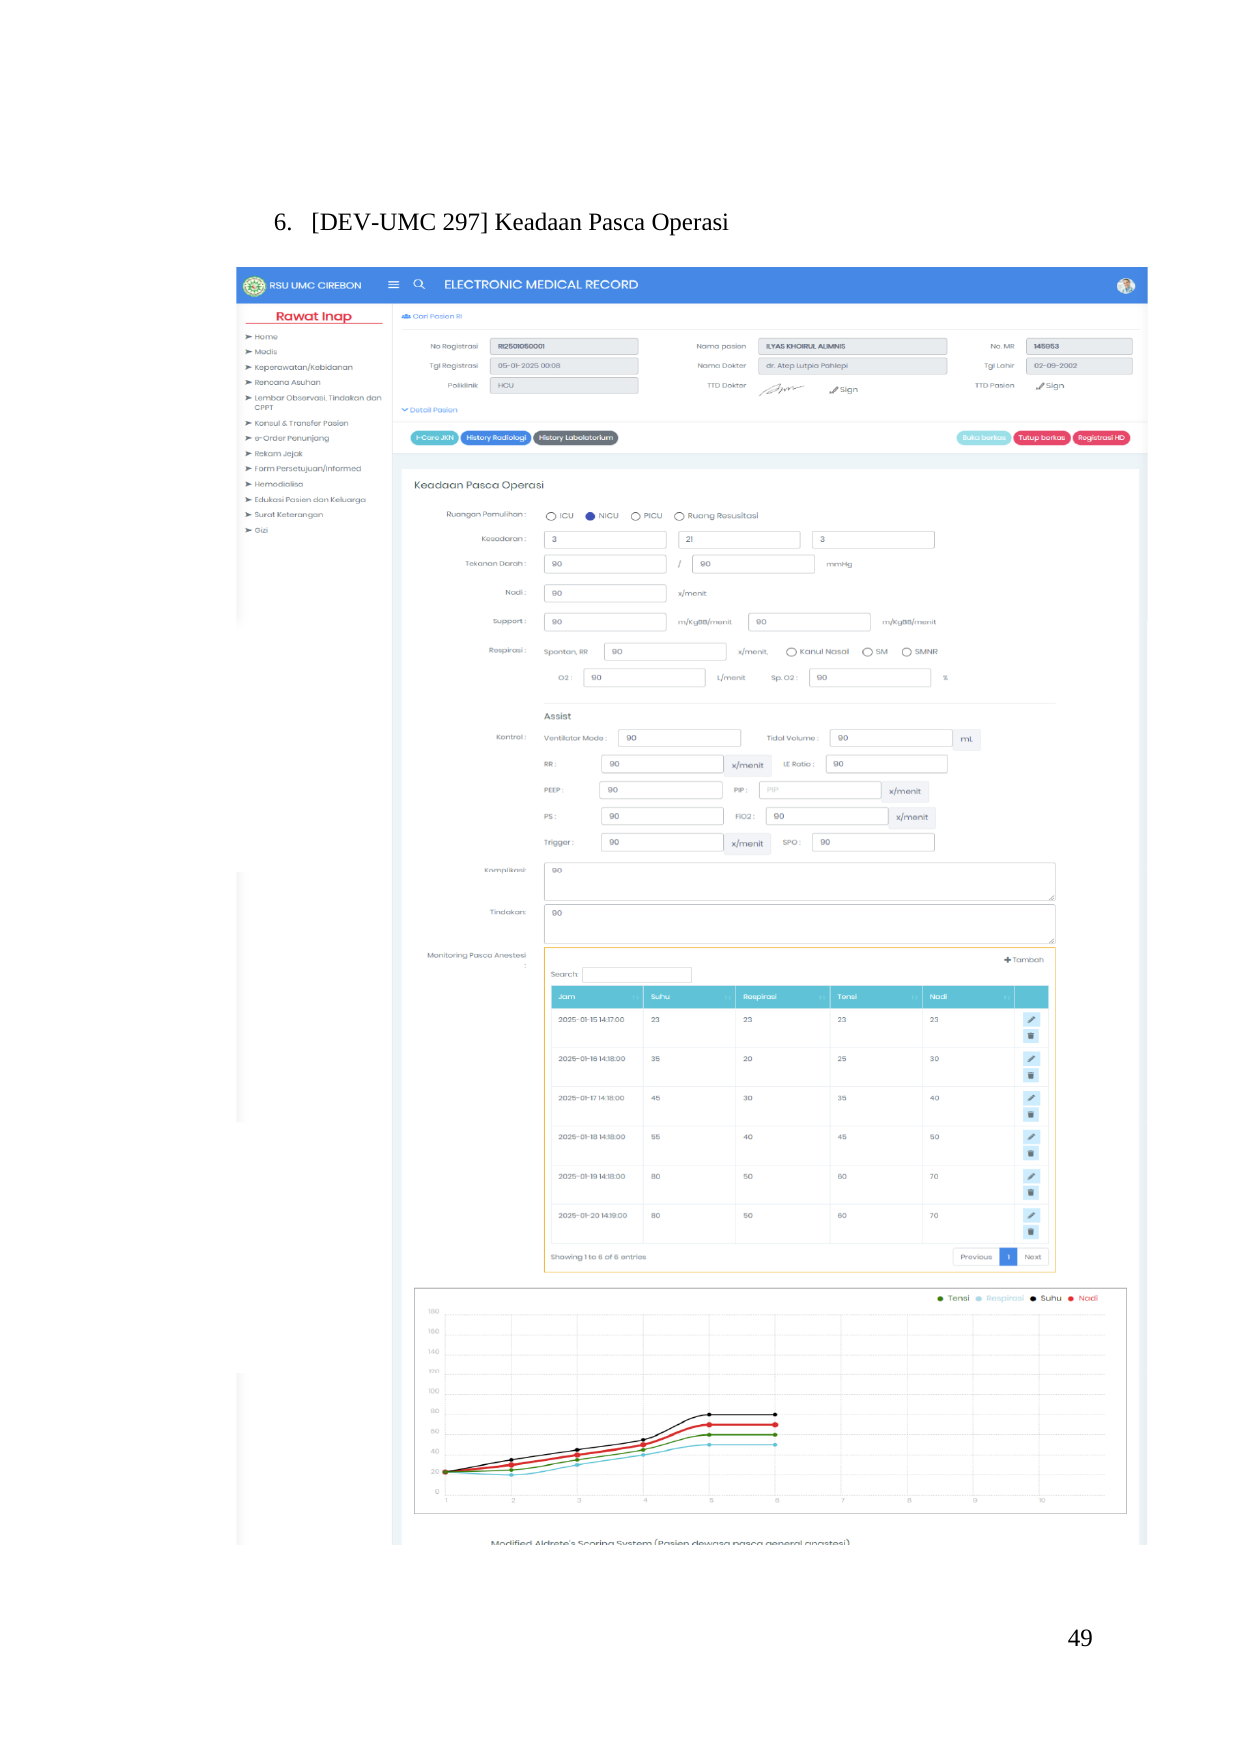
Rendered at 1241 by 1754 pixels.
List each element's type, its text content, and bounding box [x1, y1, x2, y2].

picture [236, 267, 1148, 1545]
list [DEV-UMC 297] Keadaan Pasca Operasi [274, 207, 1092, 236]
